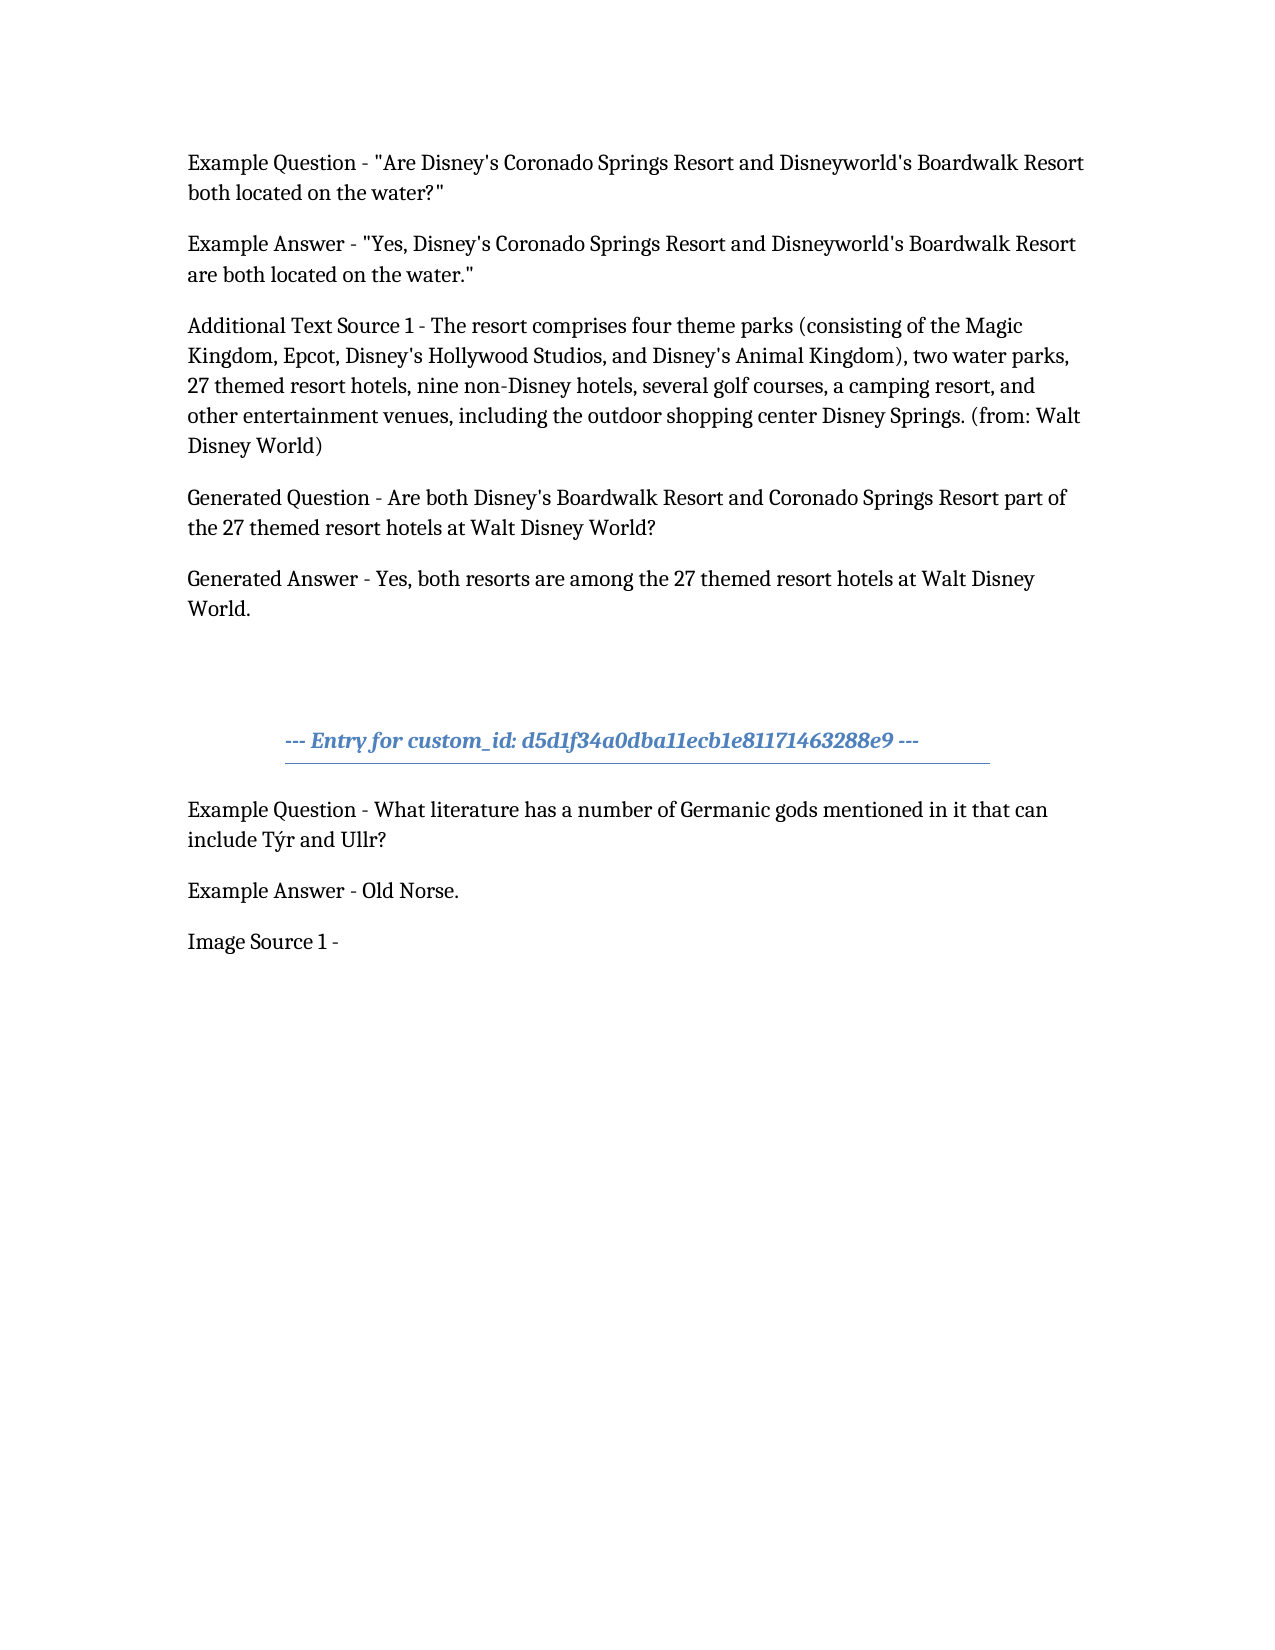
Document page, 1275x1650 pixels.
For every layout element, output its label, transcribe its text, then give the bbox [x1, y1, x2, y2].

text Example Question - "Are Disney's Coronado Springs Resort and Disneyworld's Boardwalk Resort both located on the water?" [187, 150, 1087, 207]
text Example Answer - "Yes, Disney's Coronado Springs Resort and Disneyworld's Boardwalk Resort are both located on the water." [187, 231, 1087, 288]
text Image Source 1 - [187, 929, 1087, 956]
text Generated Answer - Yes, both resorts are among the 27 themed resort hotels at Walt Disney World. [187, 566, 1087, 622]
text Example Answer - Old Norse. [187, 878, 1087, 904]
text Generated Question - Are both Disney's Boardwalk Resort and Coronado Springs Resort part of the 27 themed resort hotels at Walt Disney World? [187, 484, 1087, 541]
text Additional Text Source 1 - The resort comprises four theme parks (consisting of the Magic Kingdom, Epcot, Disney's Hollywood Studios, and Disney's Animal Kingdom), two water parks, 27 themed resort hotels, nine non-Disney hotels, several golf courses, a camping resort, and other entertainment venues, including the outdoor shopping center Disney Springs. (from: Walt Disney World) [187, 312, 1087, 460]
text Example Question - What literature has a number of Germanic gods mentioned in it that can include Týr and Ullr? [187, 797, 1087, 853]
text --- Entry for custom_id: d5d1f34a0dba11ecb1e81171463288e9 --- [285, 728, 990, 763]
